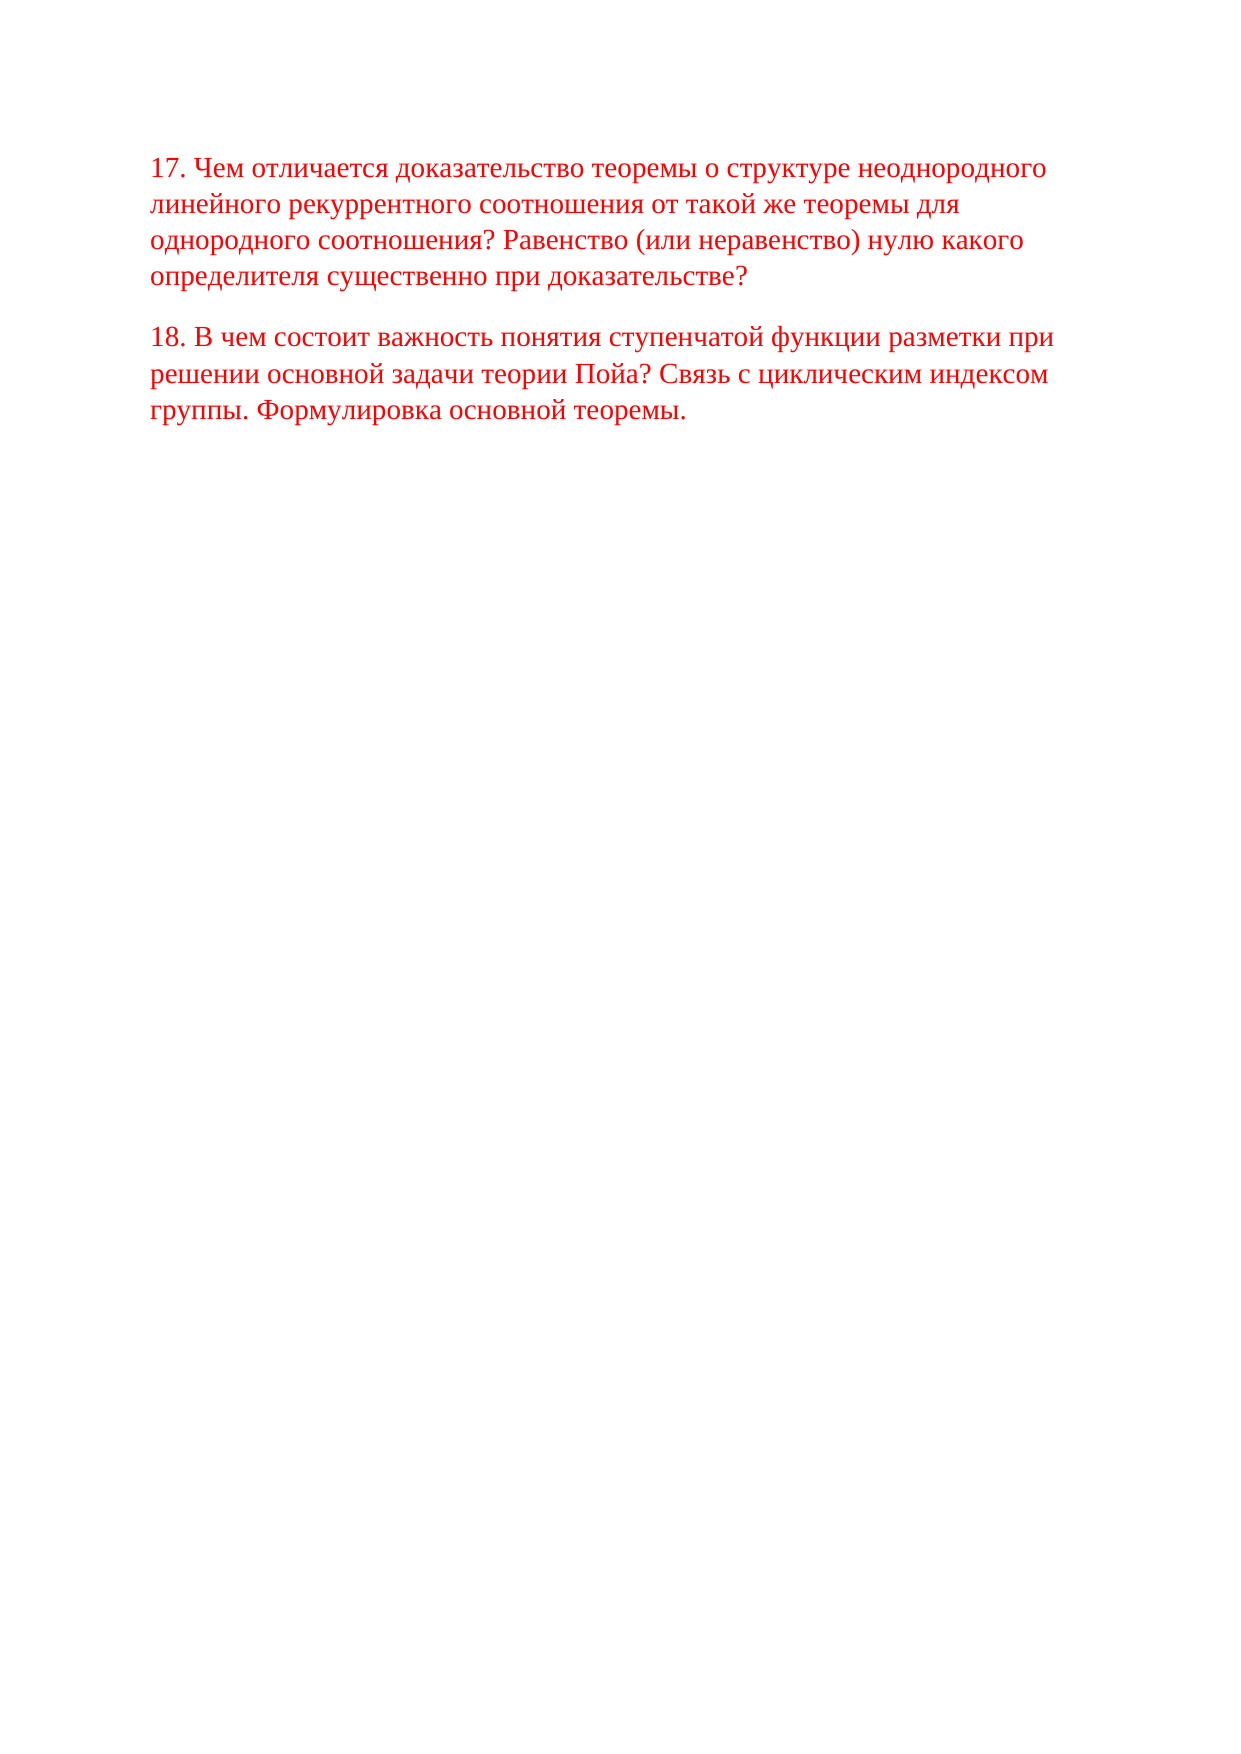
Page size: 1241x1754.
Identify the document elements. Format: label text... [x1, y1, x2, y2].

subtitle 17. Чем отличается доказательство теоремы о структуре неоднородного линейного рекуррентного соотношения от такой же теоремы для однородного соотношения? Равенство (или неравенство) нулю какого определителя существенно при доказательстве? [150, 150, 1090, 292]
subtitle 18. В чем состоит важность понятия ступенчатой функции разметки при решении основной задачи теории Пойа? Связь с циклическим индексом группы. Формулировка основной теоремы. [150, 319, 1090, 425]
